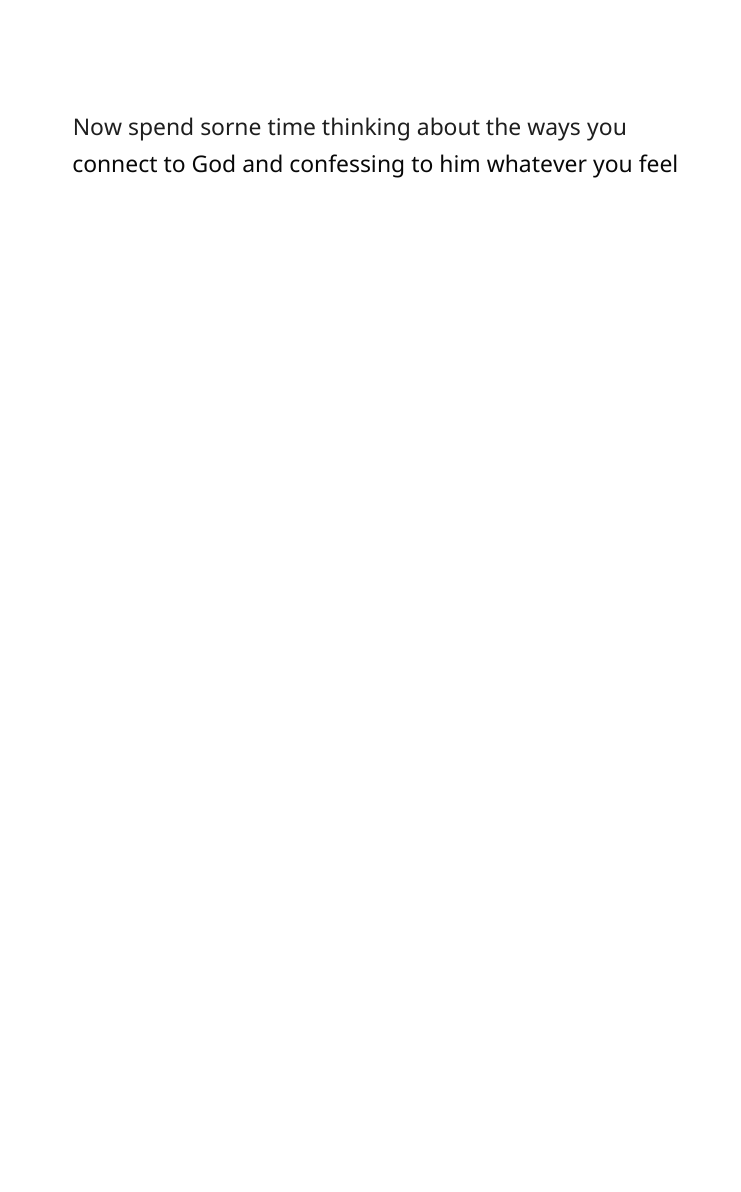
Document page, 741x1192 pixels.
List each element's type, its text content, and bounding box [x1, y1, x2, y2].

text Now spend sorne time thinking about the ways you connect to God and confessing to him whatever you feel [72, 110, 686, 179]
